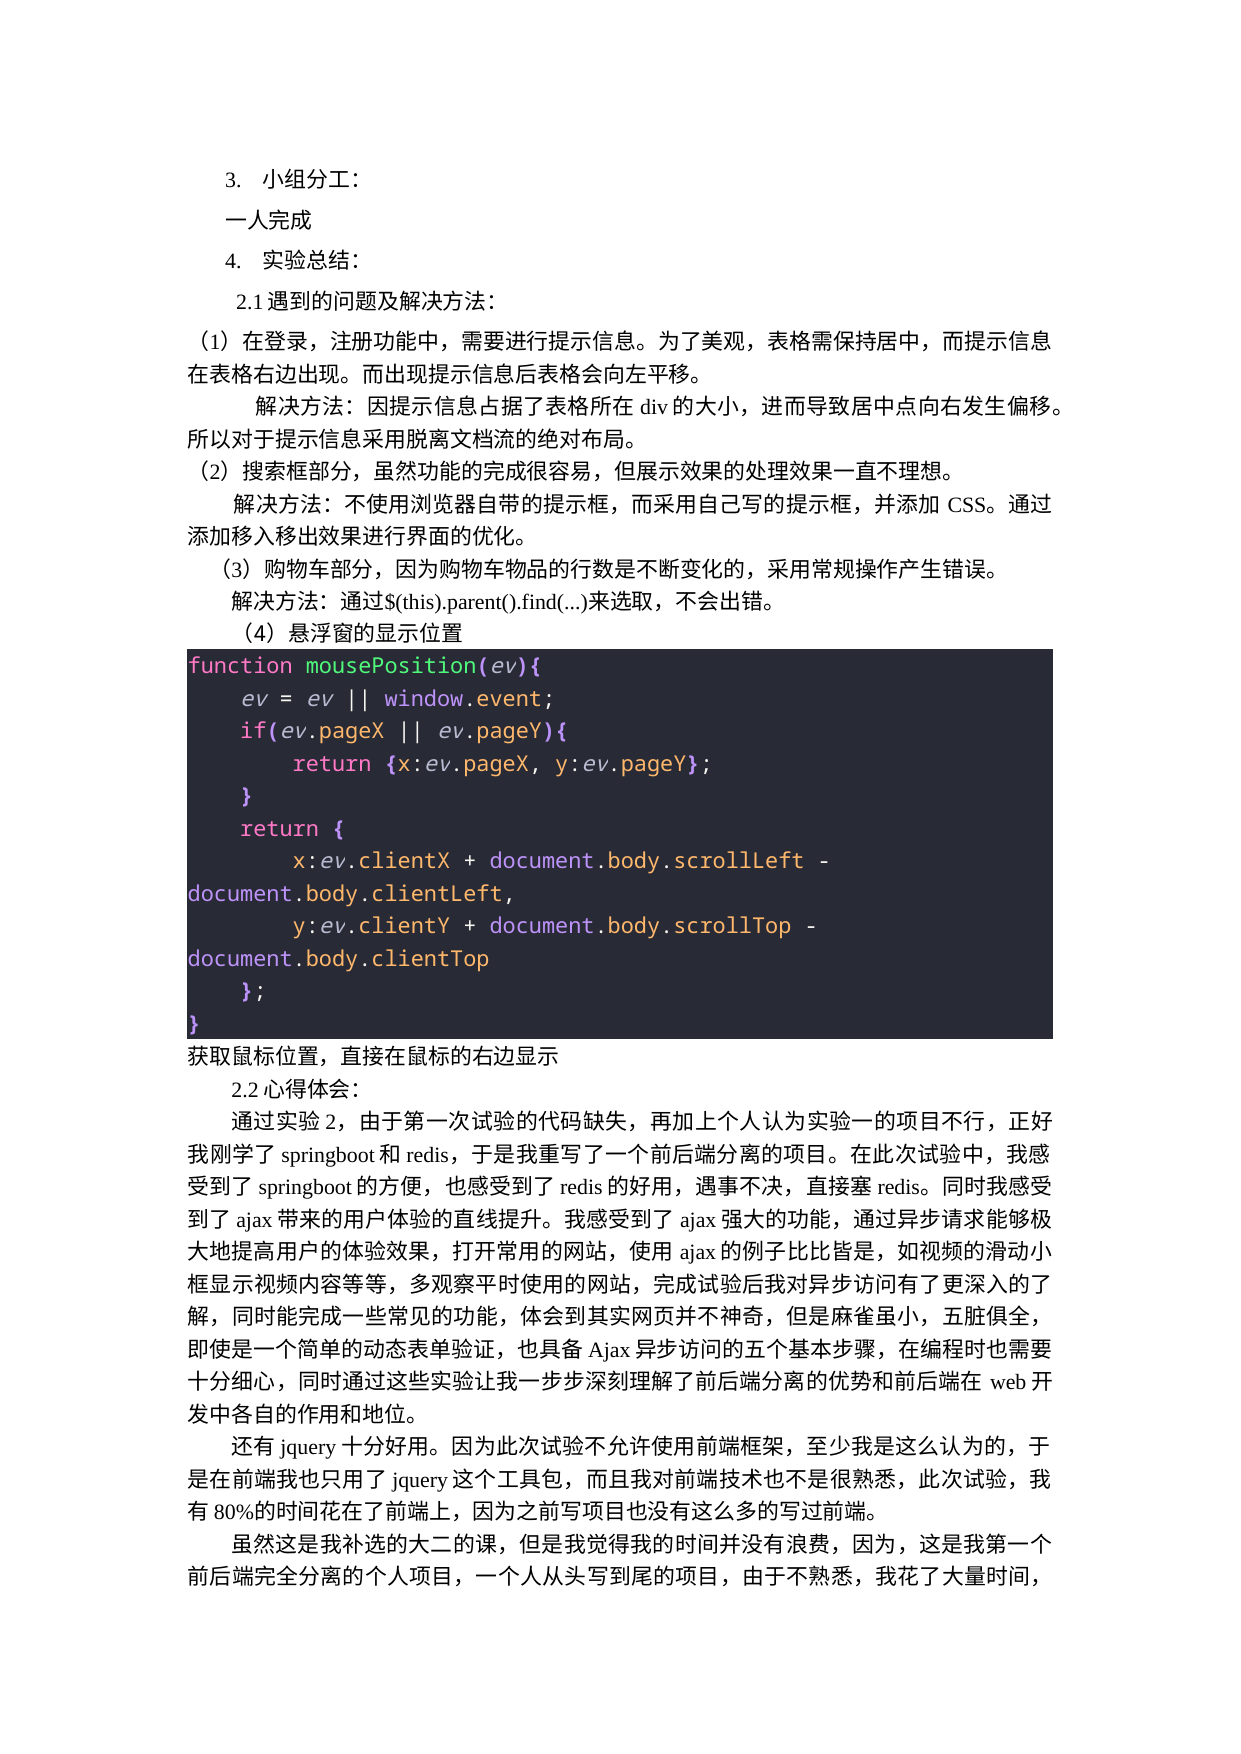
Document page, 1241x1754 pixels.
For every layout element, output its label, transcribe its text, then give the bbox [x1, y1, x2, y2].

list 2.2心得体会： [187, 1071, 1053, 1104]
list 小组分工： [225, 162, 1053, 194]
list 获取鼠标位置，直接在鼠标的右边显示 [187, 1039, 1053, 1071]
list （3）购物车部分，因为购物车物品的行数是不断变化的，采用常规操作产生错误。 [187, 551, 1053, 584]
text 通过实验2，由于第一次试验的代码缺失，再加上个人认为实验一的项目不行，正好我刚学了springboot和redis，于是我重写了一个前后端分离的项目。在此次试验中，我感受到了springboot的方便，也感受到了redis的好用，遇事不决，直接塞redis。同时我感受到了ajax带来的用户体验的直线提升。我感受到了ajax强大的功能，通过异步请求能够极大地提高用户的体验效果，打开常用的网站，使用ajax的例子比比皆是，如视频的滑动小框显示视频内容等等，多观察平时使用的网站，完成试验后我对异步访问有了更深入的了解，同时能完成一些常见的功能，体会到其实网页并不神奇，但是麻雀虽小，五脏俱全，即使是一个简单的动态表单验证，也具备Ajax异步访问的五个基本步骤，在编程时也需要十分细心，同时通过这些实验让我一步步深刻理解了前后端分离的优势和前后端在web开发中各自的作用和地位。 [187, 1104, 1053, 1429]
text 还有jquery十分好用。因为此次试验不允许使用前端框架，至少我是这么认为的，于是在前端我也只用了jquery这个工具包，而且我对前端技术也不是很熟悉，此次试验，我有80%的时间花在了前端上，因为之前写项目也没有这么多的写过前端。 [187, 1429, 1053, 1526]
text function mousePosition(ev){ ev = ev || window.event; if(ev.pageX || ev.pageY){ return {x:ev.pageX, y:ev.pageY}; } return { x:ev.clientX + document.body.scrollLeft - document.body.clientLeft, y:ev.clientY + document.body.scrollTop - document.body.clientTop }; } [187, 649, 1053, 1039]
text 解决方法：因提示信息占据了表格所在div的大小，进而导致居中点向右发生偏移。所以对于提示信息采用脱离文档流的绝对布局。 [187, 389, 1053, 454]
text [187, 1526, 1053, 1591]
list 解决方法：通过$(this).parent().find(...)来选取，不会出错。 [187, 584, 1053, 616]
list 实验总结： [225, 243, 1053, 275]
list 2.1遇到的问题及解决方法： [225, 283, 1053, 316]
list 一人完成 [225, 202, 1053, 235]
list 在登录，注册功能中，需要进行提示信息。为了美观，表格需保持居中，而提示信息在表格右边出现。而出现提示信息后表格会向左平移。 [187, 324, 1053, 389]
list 搜索框部分，虽然功能的完成很容易，但展示效果的处理效果一直不理想。 [187, 454, 1053, 486]
list 解决方法：不使用浏览器自带的提示框，而采用自己写的提示框，并添加CSS。通过添加移入移出效果进行界面的优化。 [187, 486, 1053, 551]
list （4）悬浮窗的显示位置 [187, 616, 1053, 649]
